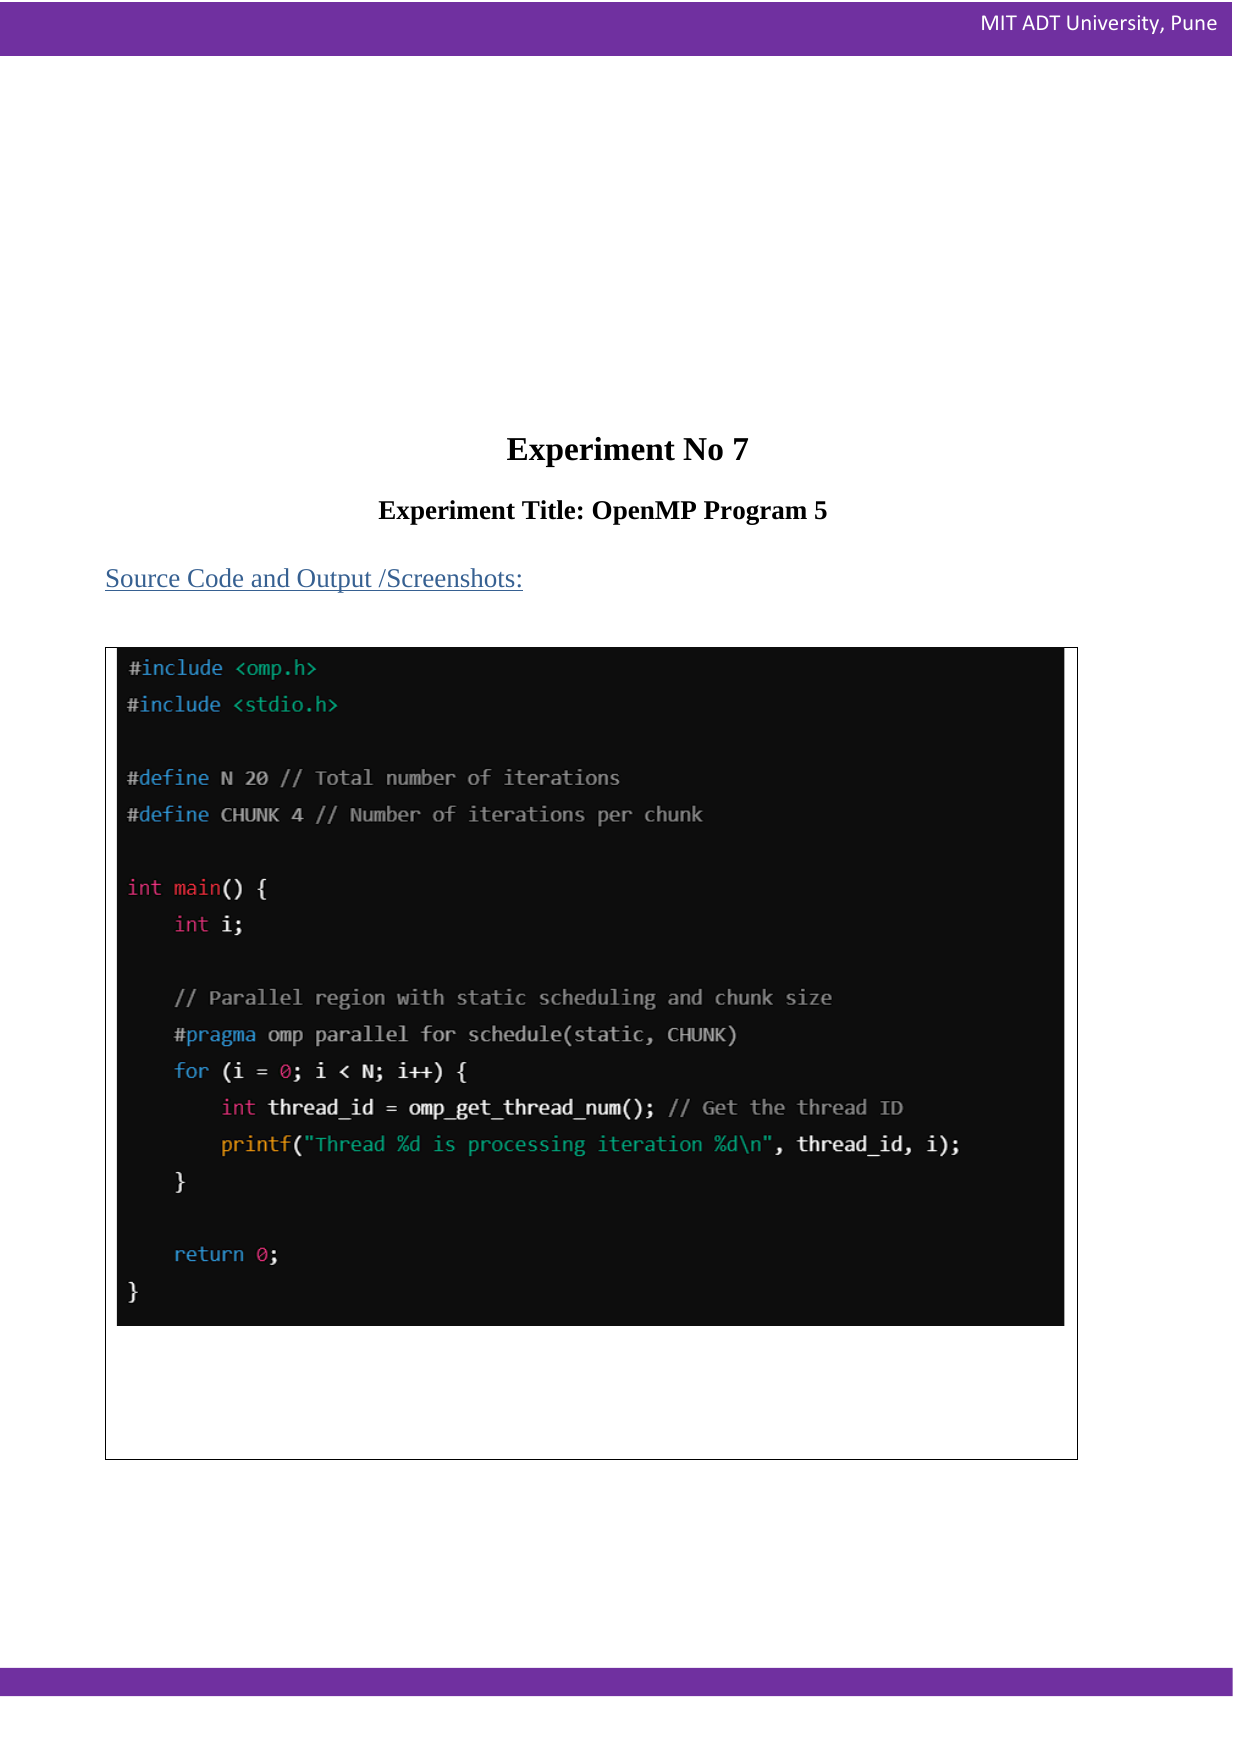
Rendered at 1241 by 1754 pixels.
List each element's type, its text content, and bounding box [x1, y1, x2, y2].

table_header [106, 648, 1077, 1459]
subtitle Experiment Title: OpenMP Program 5 [297, 494, 1150, 526]
text Experiment No 7 [105, 429, 1150, 468]
picture [116, 647, 1065, 1326]
subtitle Source Code and Output /Screenshots: [105, 563, 1150, 594]
